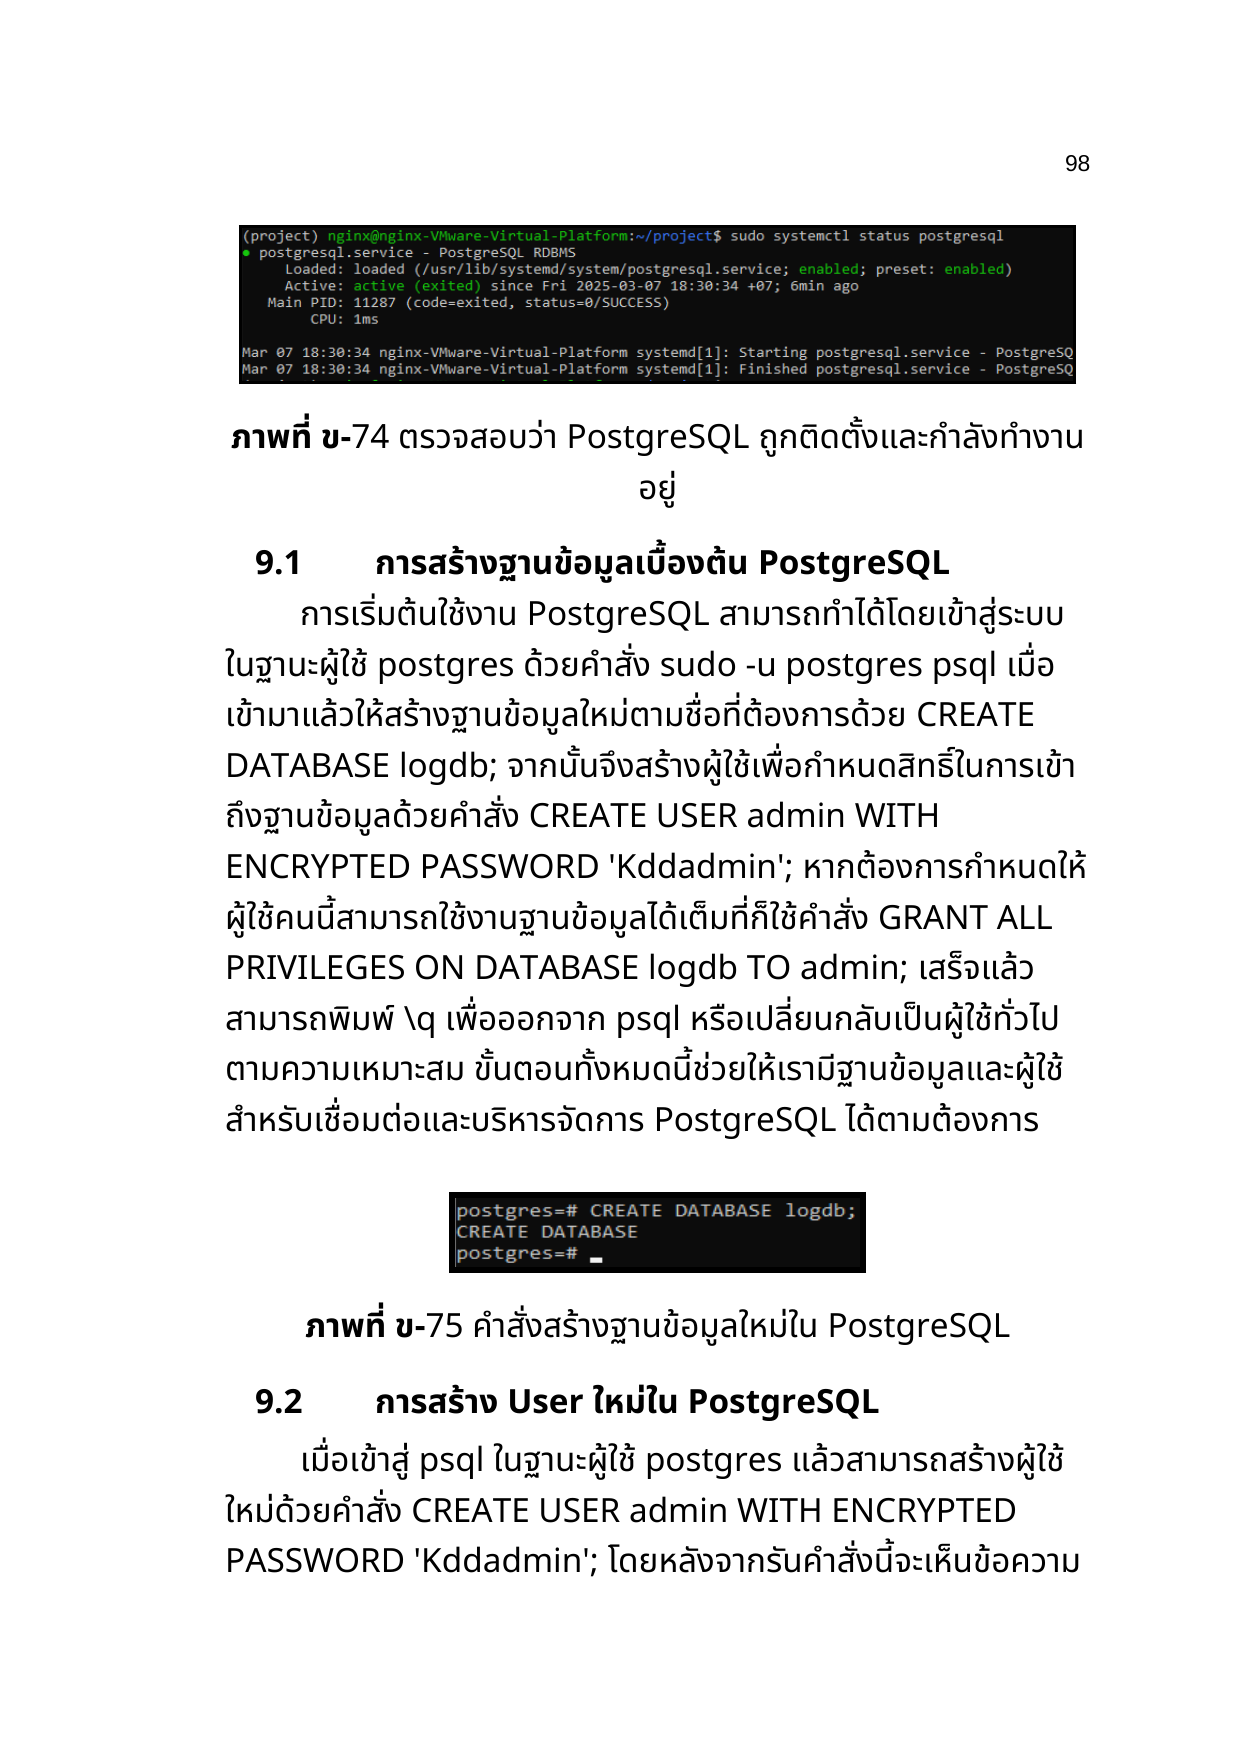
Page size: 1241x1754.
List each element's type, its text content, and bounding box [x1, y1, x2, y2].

list การสร้างฐานข้อมูลเบื้องต้น PostgreSQL [255, 539, 1090, 590]
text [225, 1436, 1090, 1588]
text การเริ่มต้นใช้งาน PostgreSQL สามารถทำได้โดยเข้าสู่ระบบในฐานะผู้ใช้ postgres ด้วยคำสั่ง sudo -u postgres psql เมื่อเข้ามาแล้วให้สร้างฐานข้อมูลใหม่ตามชื่อที่ต้องการด้วย CREATE DATABASE logdb; จากนั้นจึงสร้างผู้ใช้เพื่อกำหนดสิทธิ์ในการเข้าถึงฐานข้อมูลด้วยคำสั่ง CREATE USER admin WITH ENCRYPTED PASSWORD 'Kddadmin'; หากต้องการกำหนดให้ผู้ใช้คนนี้สามารถใช้งานฐานข้อมูลได้เต็มที่ก็ใช้คำสั่ง GRANT ALL PRIVILEGES ON DATABASE logdb TO admin; เสร็จแล้วสามารถพิมพ์ \q เพื่อออกจาก psql หรือเปลี่ยนกลับเป็นผู้ใช้ทั่วไปตามความเหมาะสม ขั้นตอนทั้งหมดนี้ช่วยให้เรามีฐานข้อมูลและผู้ใช้สำหรับเชื่อมต่อและบริหารจัดการ PostgreSQL ได้ตามต้องการ [225, 590, 1090, 1146]
picture [455, 1198, 860, 1267]
picture [242, 228, 1073, 381]
list การสร้าง User ใหม่ใน PostgreSQL [255, 1378, 1090, 1428]
